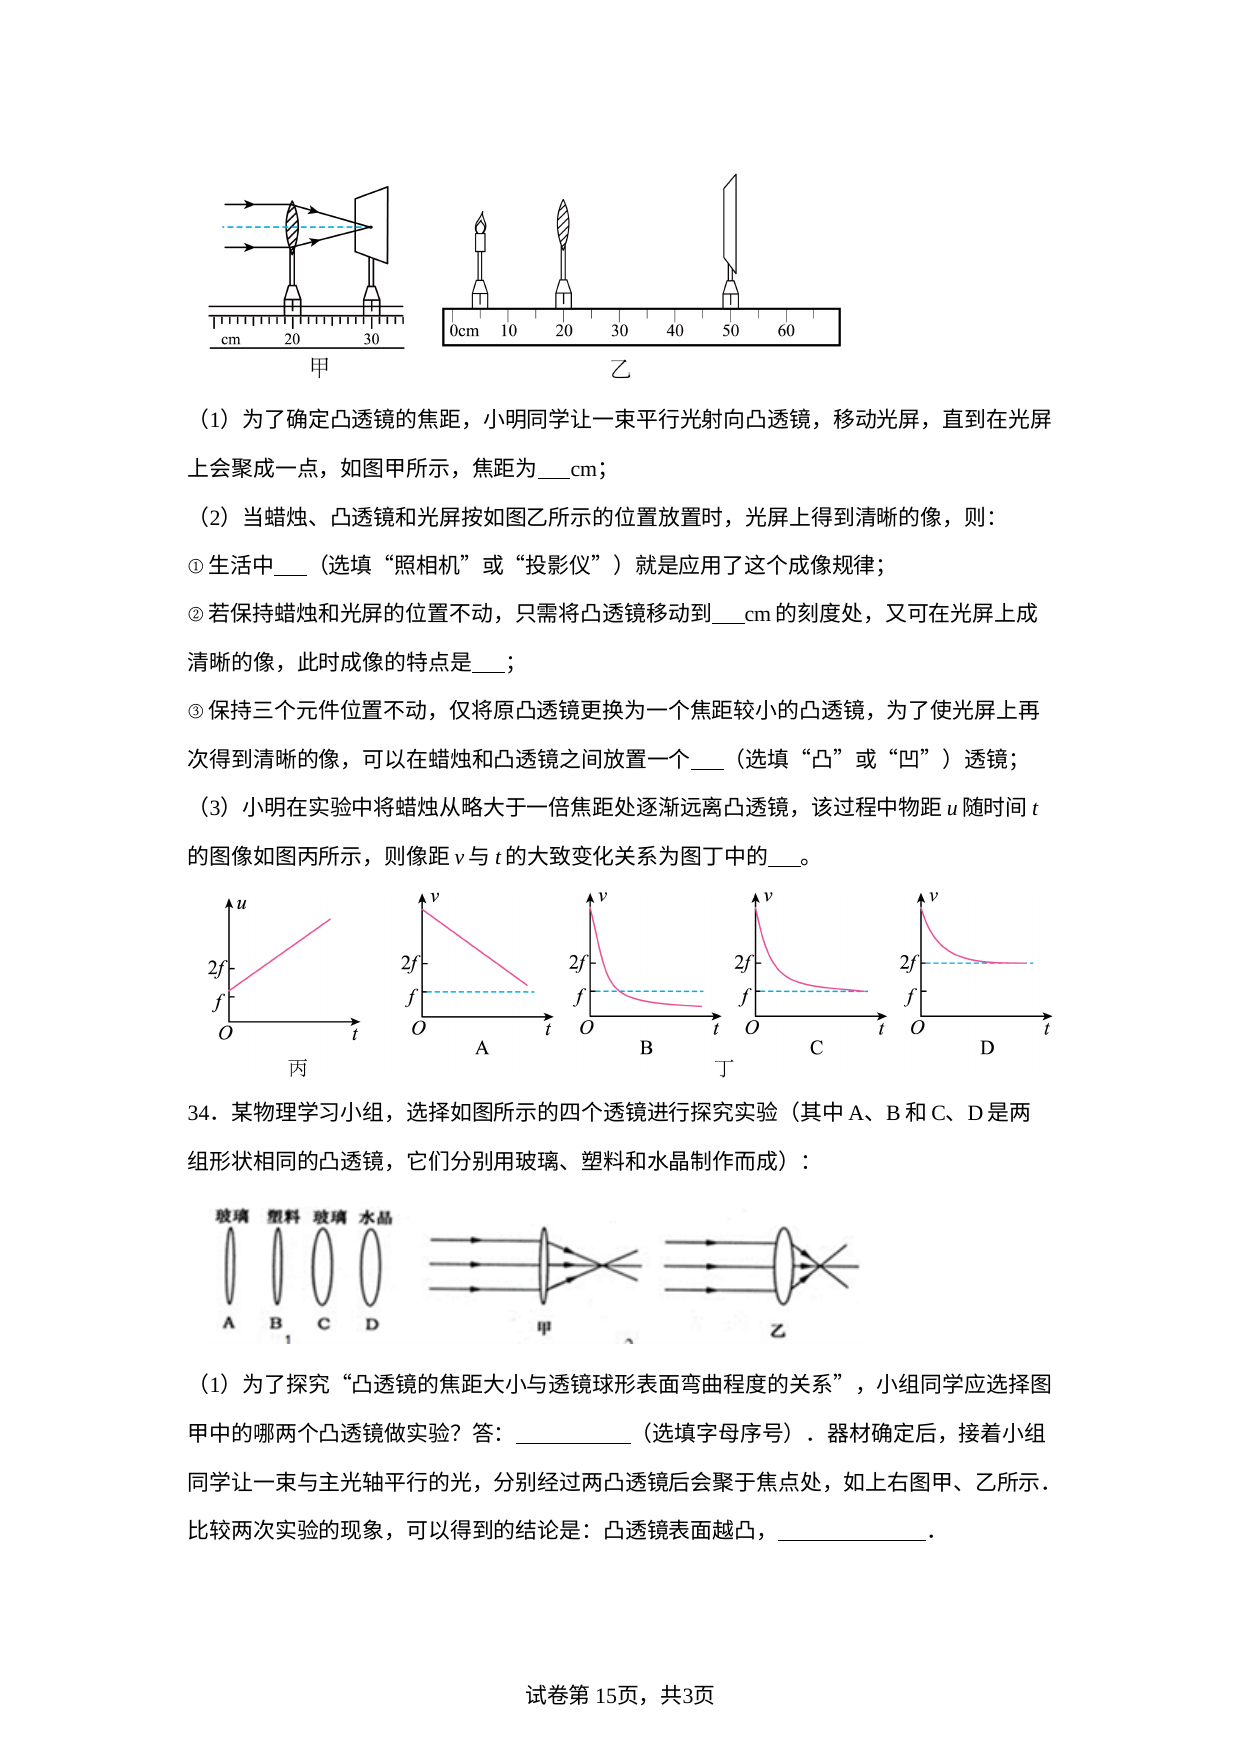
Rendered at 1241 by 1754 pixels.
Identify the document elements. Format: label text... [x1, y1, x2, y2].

picture [206, 1202, 863, 1344]
text ②若保持蜡烛和光屏的位置不动，只需将凸透镜移动到 cm的刻度处，又可在光屏上成清晰的像，此时成像的特点是 ； [187, 596, 1053, 677]
text （2）当蜡烛、凸透镜和光屏按如图乙所示的位置放置时，光屏上得到清晰的像，则： [187, 499, 1053, 532]
text （1）为了确定凸透镜的焦距，小明同学让一束平行光射向凸透镜，移动光屏，直到在光屏上会聚成一点，如图甲所示，焦距为 cm； [187, 402, 1053, 483]
picture [206, 171, 843, 380]
text 34．某物理学习小组，选择如图所示的四个透镜进行探究实验（其中A、B和C、D是两组形状相同的凸透镜，它们分别用玻璃、塑料和水晶制作而成）： [187, 1095, 1053, 1176]
text ①生活中 （选填“照相机”或“投影仪”）就是应用了这个成像规律； [187, 547, 1053, 580]
text （1）为了探究“凸透镜的焦距大小与透镜球形表面弯曲程度的关系”，小组同学应选择图甲中的哪两个凸透镜做实验？答： （选填字母序号）．器材确定后，接着小组同学让一束与主光轴平行的光，分别经过两凸透镜后会聚于焦点处，如上右图甲、乙所示．比较两次实验的现象，可以得到的结论是：凸透镜表面越凸， ． [187, 1367, 1053, 1546]
picture [206, 890, 1054, 1079]
text （3）小明在实验中将蜡烛从略大于一倍焦距处逐渐远离凸透镜，该过程中物距u随时间t的图像如图丙所示，则像距v与t的大致变化关系为图丁中的 。 [187, 790, 1053, 871]
text ③保持三个元件位置不动，仅将原凸透镜更换为一个焦距较小的凸透镜，为了使光屏上再次得到清晰的像，可以在蜡烛和凸透镜之间放置一个 （选填“凸”或“凹”）透镜； [187, 693, 1053, 774]
